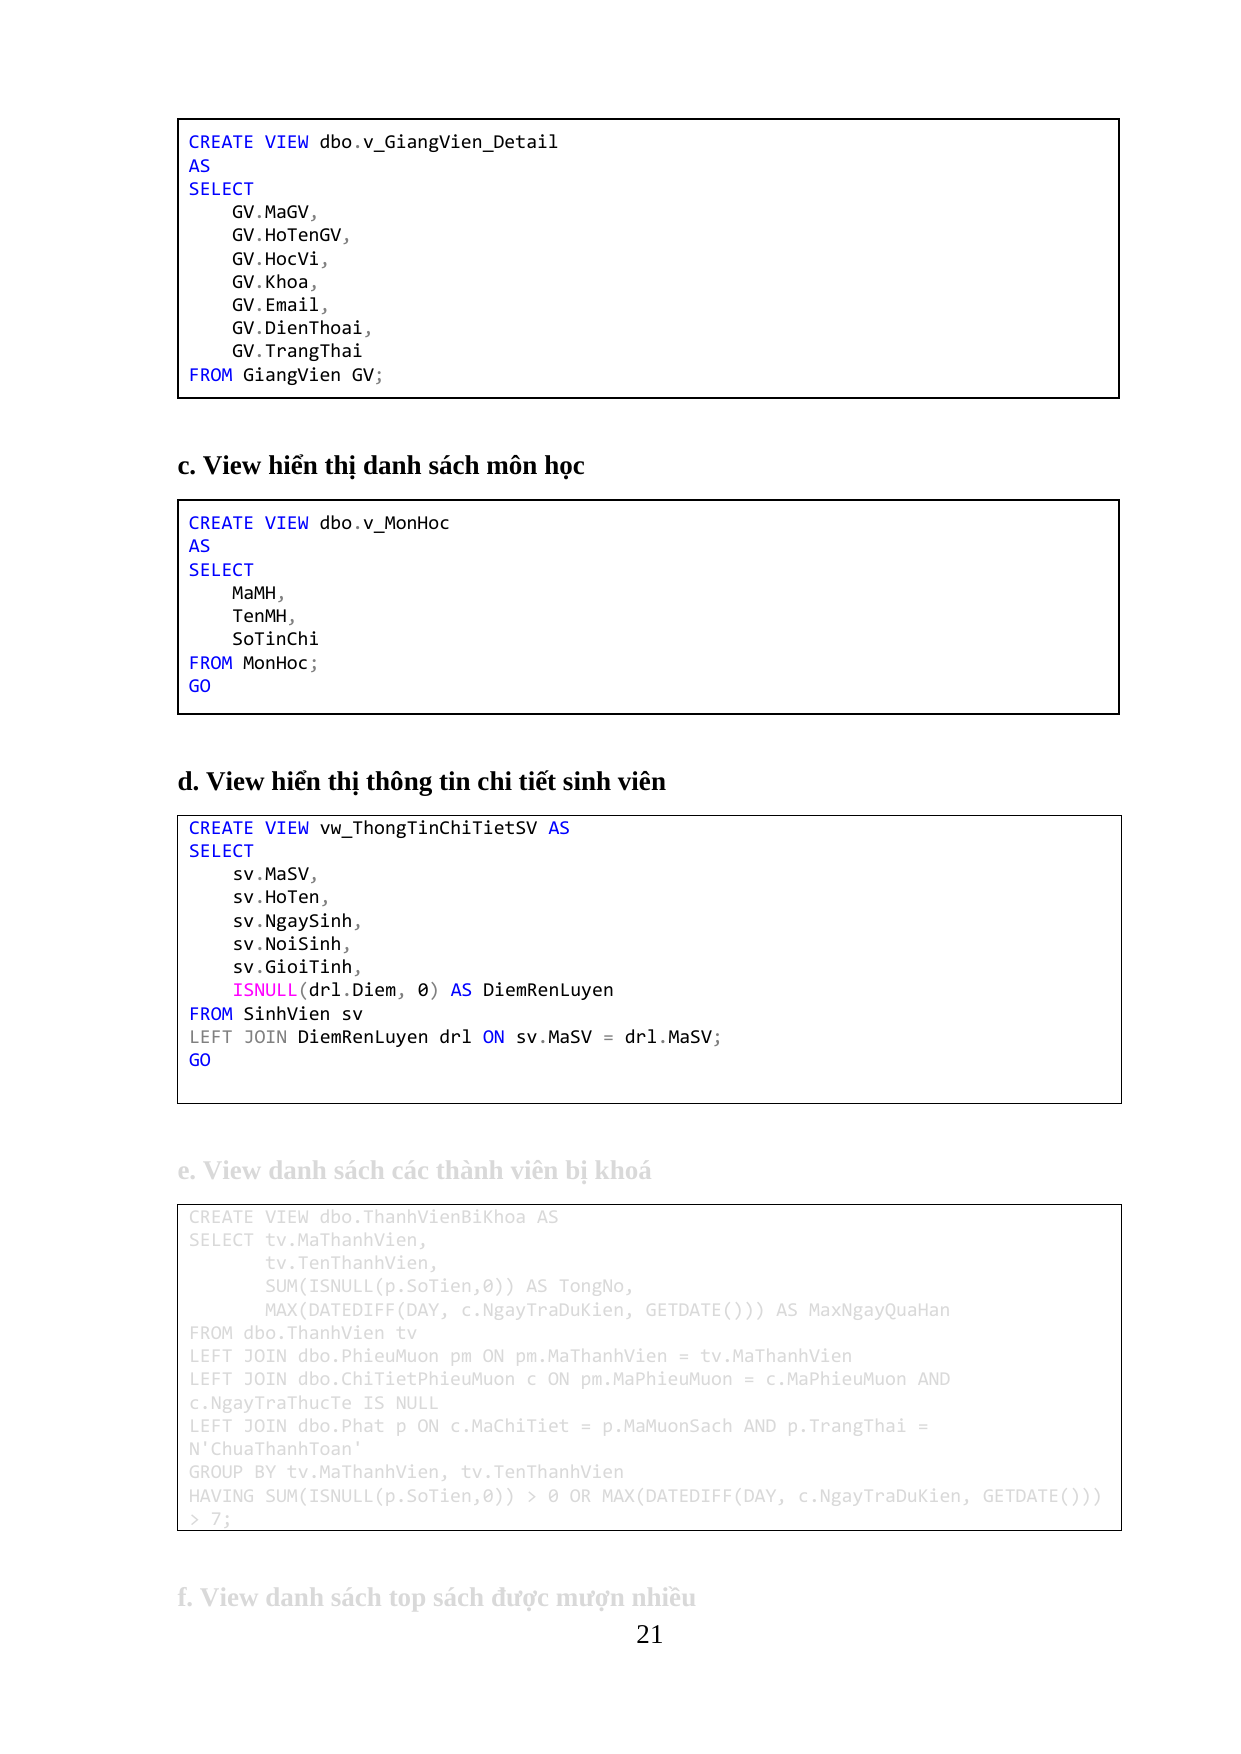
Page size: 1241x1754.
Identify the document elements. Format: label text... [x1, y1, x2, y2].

text e. View danh sách các thành viên bị khoá [177, 1154, 1122, 1185]
text d. View hiển thị thông tin chi tiết sinh viên [177, 765, 1122, 796]
table_header CREATE VIEW dbo.v_MonHoc AS SELECT MaMH, TenMH, SoTinChi FROM MonHoc; GO [179, 501, 1118, 712]
table_header CREATE VIEW vw_ThongTinChiTietSV AS SELECT sv.MaSV, sv.HoTen, sv.NgaySinh, sv.NoiSinh, sv.GioiTinh, ISNULL(drl.Diem, 0) AS DiemRenLuyen FROM SinhVien sv LEFT JOIN DiemRenLuyen drl ON sv.MaSV = drl.MaSV; GO [178, 816, 1121, 1103]
text f. View danh sách top sách được mượn nhiều [177, 1582, 1122, 1613]
table_header CREATE VIEW dbo.ThanhVienBiKhoa AS SELECT tv.MaThanhVien, tv.TenThanhVien, SUM(ISNULL(p.SoTien,0)) AS TongNo, MAX(DATEDIFF(DAY, c.NgayTraDuKien, GETDATE())) AS MaxNgayQuaHan FROM dbo.ThanhVien tv LEFT JOIN dbo.PhieuMuon pm ON pm.MaThanhVien = tv.MaThanhVien LEFT JOIN dbo.ChiTietPhieuMuon c ON pm.MaPhieuMuon = c.MaPhieuMuon AND c.NgayTraThucTe IS NULL LEFT JOIN dbo.Phat p ON c.MaChiTiet = p.MaMuonSach AND p.TrangThai = N'ChuaThanhToan' GROUP BY tv.MaThanhVien, tv.TenThanhVien HAVING SUM(ISNULL(p.SoTien,0)) > 0 OR MAX(DATEDIFF(DAY, c.NgayTraDuKien, GETDATE())) > 7; [178, 1205, 1121, 1530]
table_header CREATE VIEW dbo.v_GiangVien_Detail AS SELECT GV.MaGV, GV.HoTenGV, GV.HocVi, GV.Khoa, GV.Email, GV.DienThoai, GV.TrangThai FROM GiangVien GV; [179, 120, 1118, 397]
text c. View hiển thị danh sách môn học [177, 449, 1122, 480]
